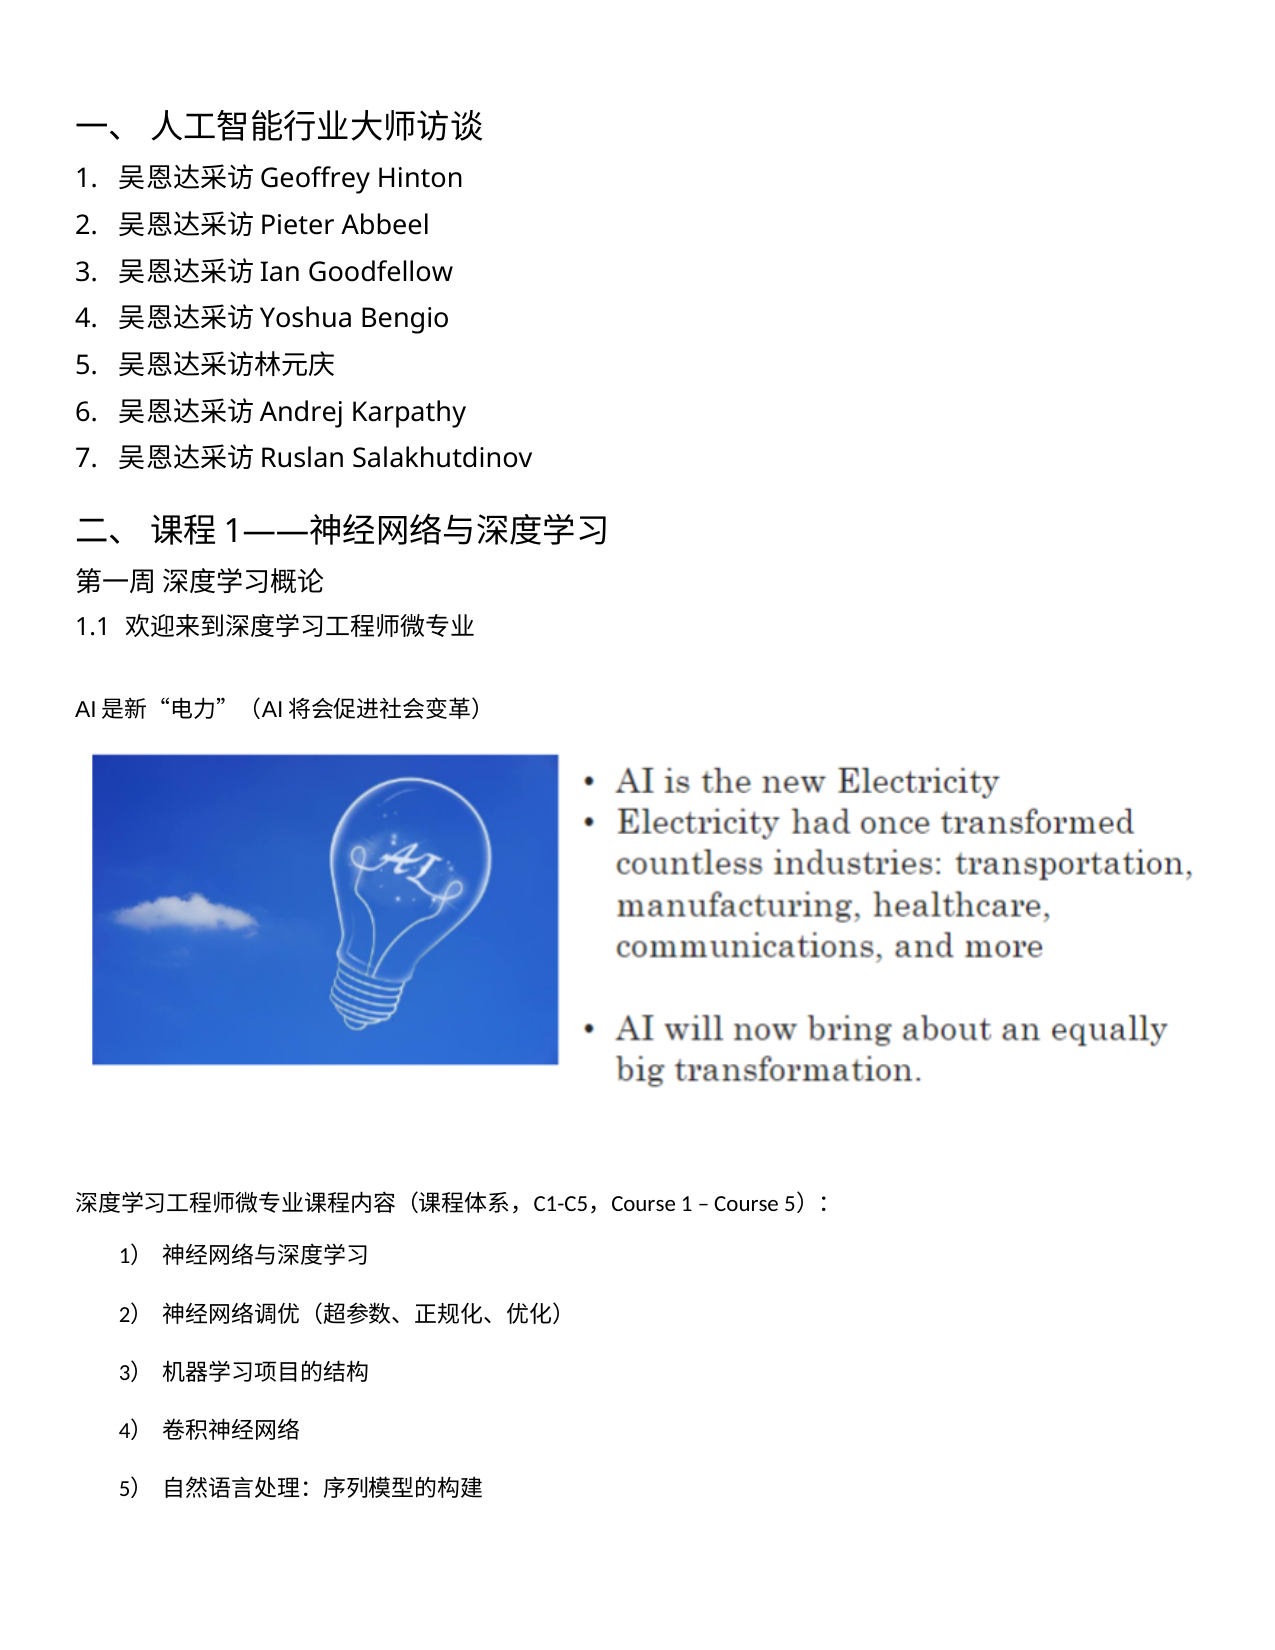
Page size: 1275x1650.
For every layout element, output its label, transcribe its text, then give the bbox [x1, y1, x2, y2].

list 神经网络与深度学习 [119, 1237, 1200, 1271]
subtitle 第一周 深度学习概论 [75, 560, 1200, 599]
subtitle 人工智能行业大师访谈 [75, 100, 1200, 148]
list 机器学习项目的结构 [119, 1354, 1200, 1387]
subtitle 吴恩达采访Ruslan Salakhutdinov [75, 436, 1200, 476]
list 卷积神经网络 [119, 1412, 1200, 1445]
list 神经网络调优（超参数、正规化、优化） [119, 1296, 1200, 1329]
subtitle 吴恩达采访Yoshua Bengio [75, 296, 1200, 336]
text 深度学习工程师微专业课程内容（课程体系，C1-C5，Course 1 – Course 5）： [75, 1185, 1200, 1218]
subtitle 欢迎来到深度学习工程师微专业 [75, 607, 1200, 643]
subtitle 课程1——神经网络与深度学习 [75, 504, 1200, 552]
text AI是新“电力”（AI将会促进社会变革） [75, 691, 1200, 726]
subtitle 吴恩达采访Geoffrey Hinton [75, 156, 1200, 196]
subtitle 吴恩达采访Ian Goodfellow [75, 249, 1200, 289]
subtitle 吴恩达采访林元庆 [75, 343, 1200, 382]
picture [75, 726, 1200, 1120]
list 自然语言处理：序列模型的构建 [119, 1470, 1200, 1503]
subtitle 吴恩达采访Pieter Abbeel [75, 203, 1200, 242]
subtitle 吴恩达采访Andrej Karpathy [75, 389, 1200, 429]
